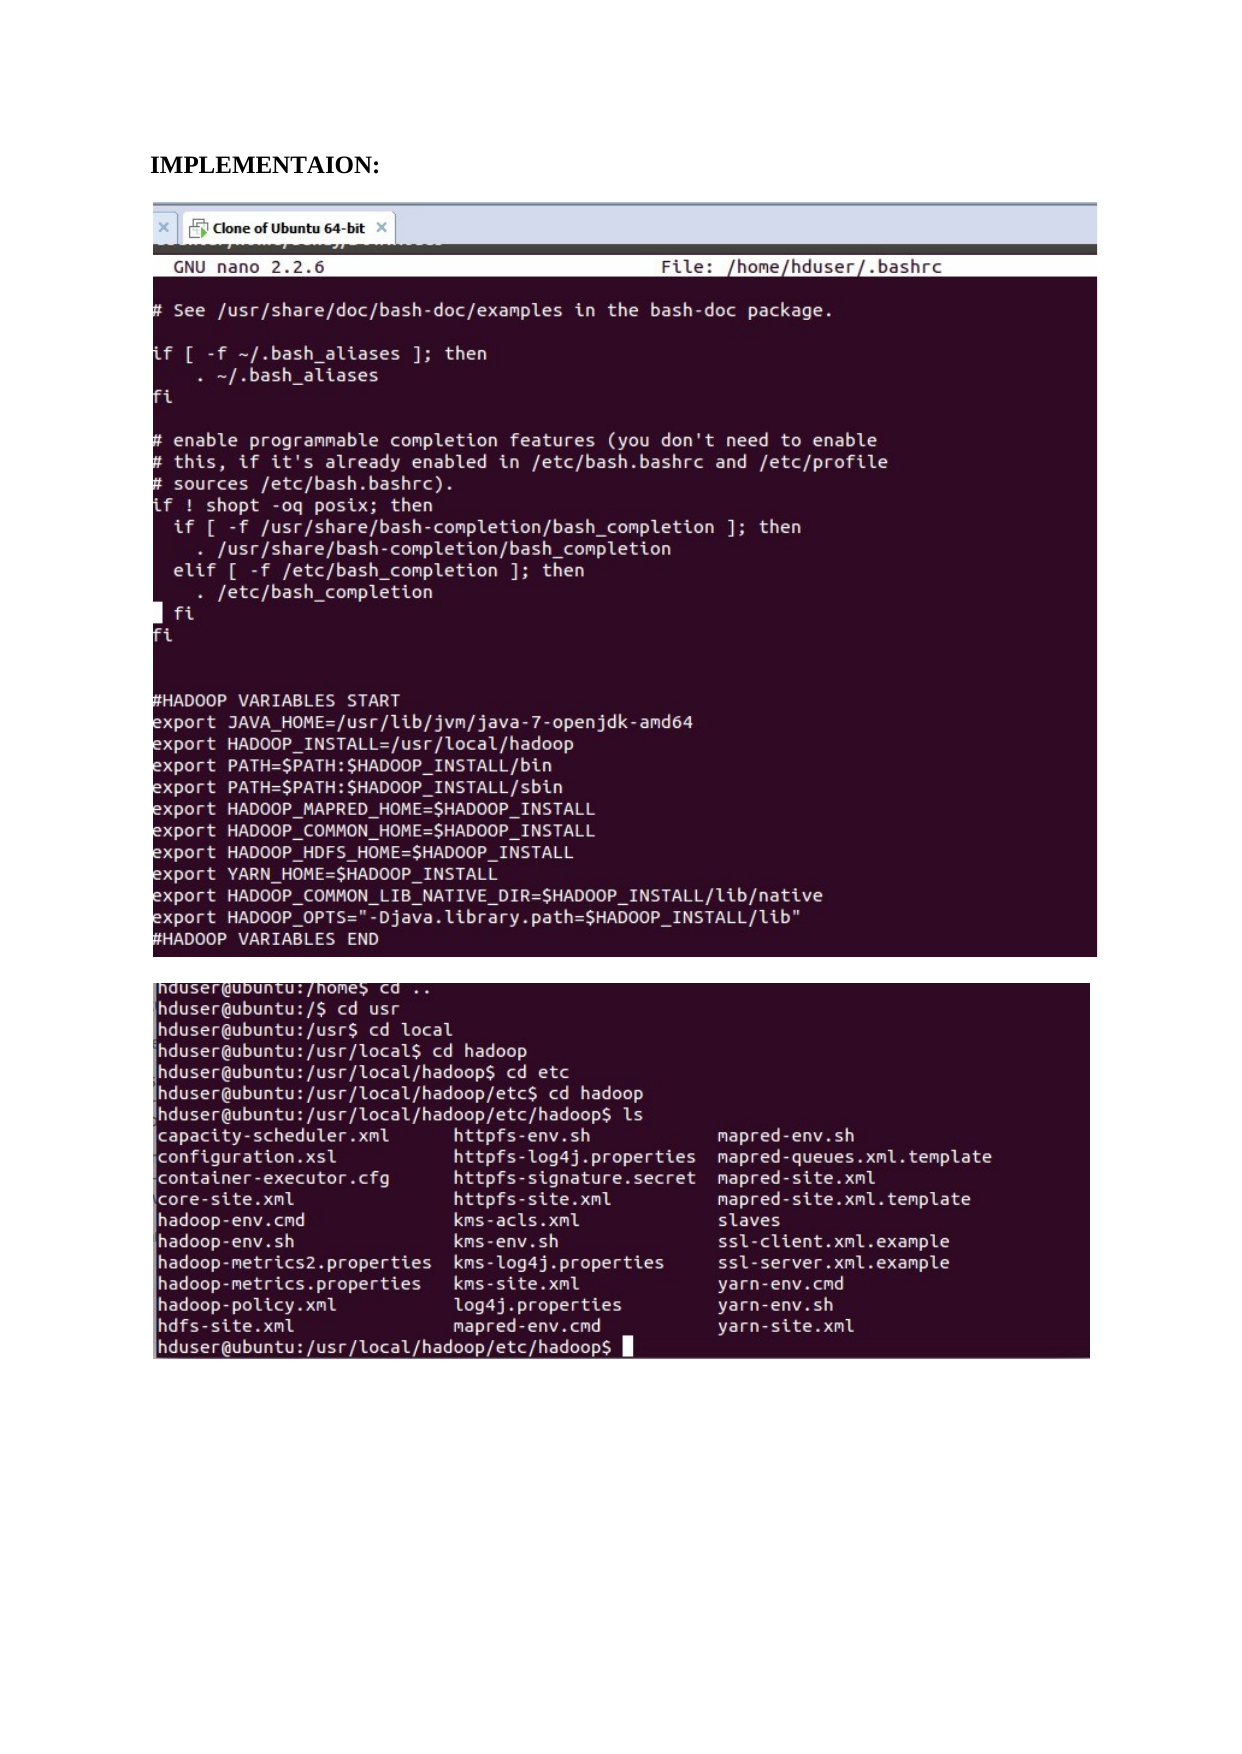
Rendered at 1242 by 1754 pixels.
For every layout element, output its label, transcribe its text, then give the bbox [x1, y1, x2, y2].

picture [153, 202, 1098, 957]
text IMPLEMENTAION: [150, 150, 1181, 179]
picture [153, 983, 1090, 1359]
